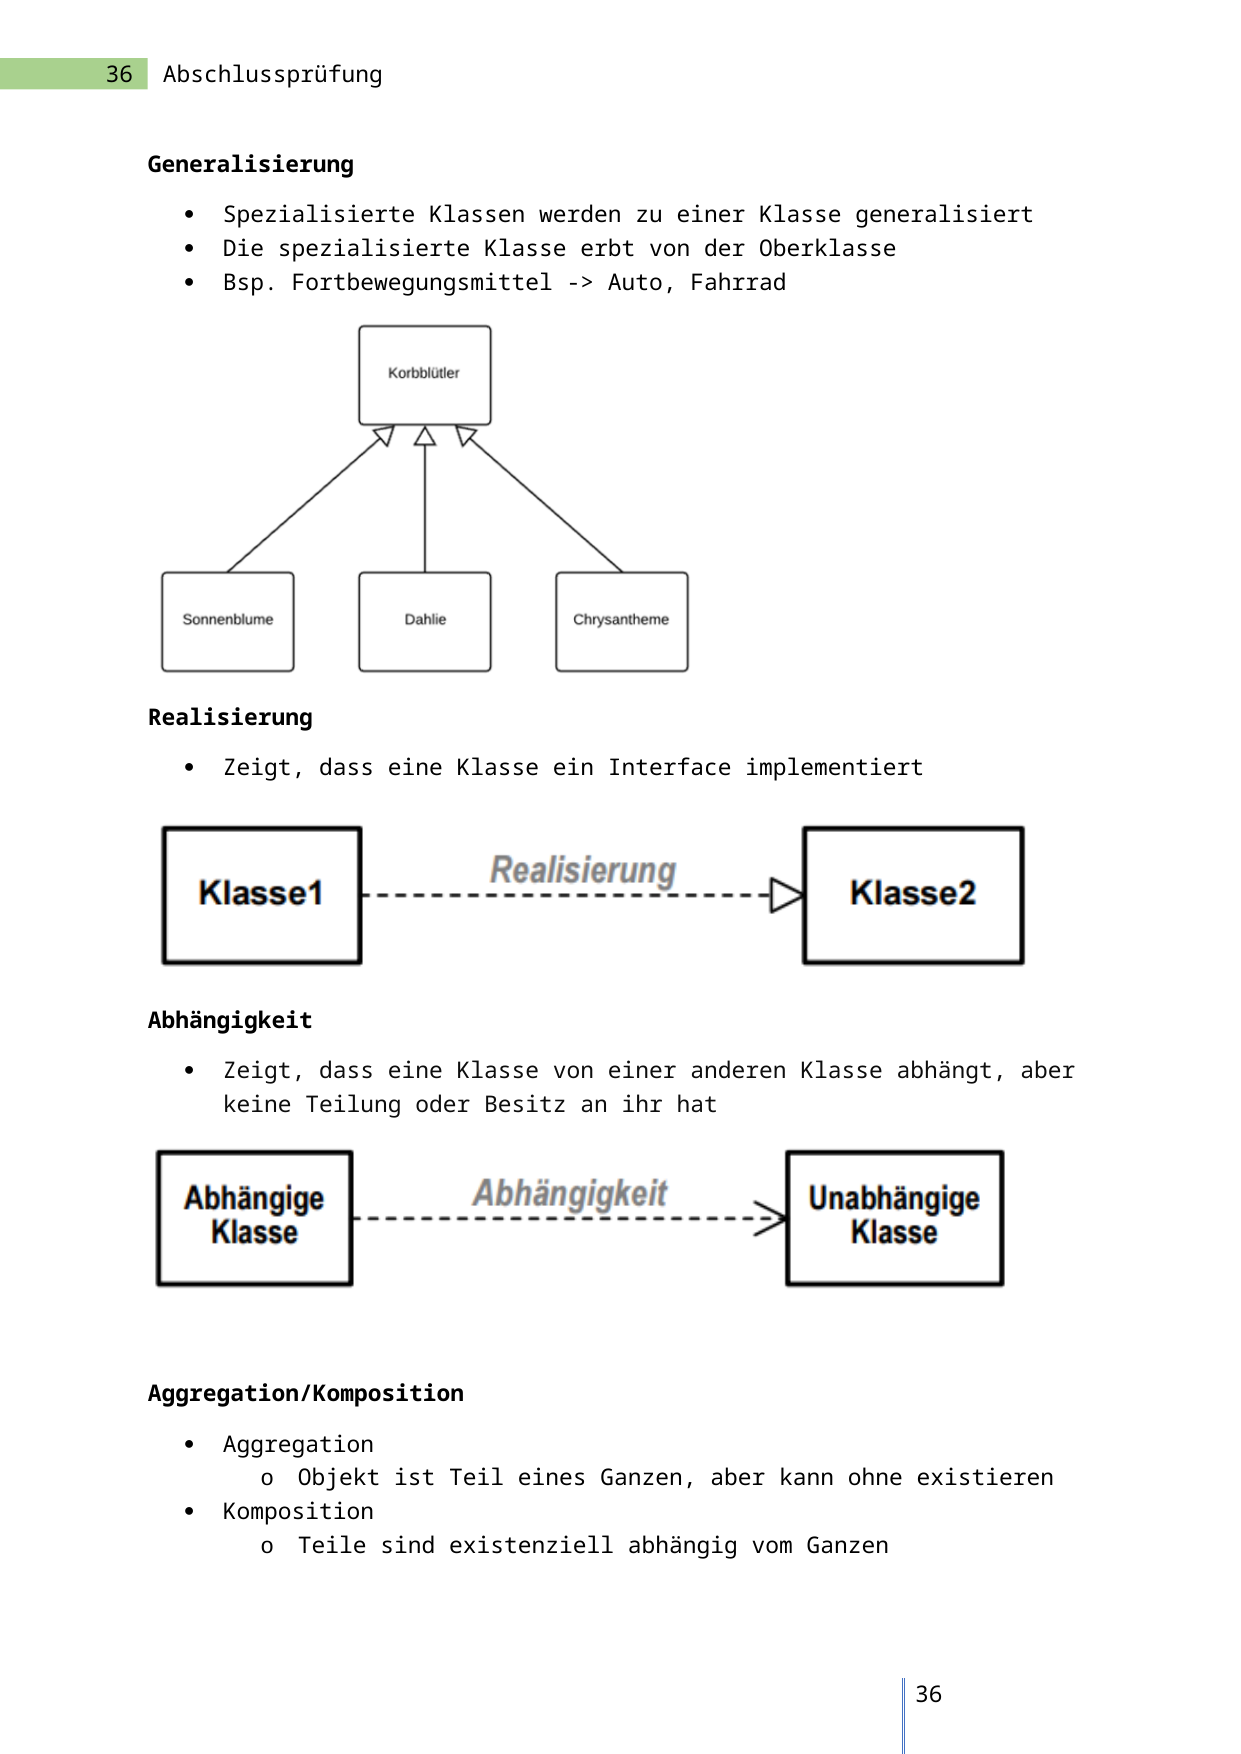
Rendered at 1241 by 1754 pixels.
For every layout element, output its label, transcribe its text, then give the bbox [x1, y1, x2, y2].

list Bsp. Fortbewegungsmittel -> Auto, Fahrrad [185, 266, 1093, 297]
list Objekt ist Teil eines Ganzen, aber kann ohne existieren [260, 1461, 1093, 1493]
list Spezialisierte Klassen werden zu einer Klasse generalisiert [185, 198, 1093, 229]
picture [147, 316, 701, 682]
list Teile sind existenziell abhängig vom Ganzen [260, 1529, 1093, 1560]
text Generalisierung [148, 148, 1093, 179]
text Abhängigkeit [148, 1004, 1093, 1035]
text Realisierung [148, 701, 1093, 732]
list Komposition [185, 1495, 1093, 1526]
list Die spezialisierte Klasse erbt von der Oberklasse [185, 232, 1093, 263]
list Aggregation [185, 1428, 1093, 1459]
list Zeigt, dass eine Klasse ein Interface implementiert [185, 751, 1093, 782]
picture [147, 801, 1047, 985]
text Aggregation/Komposition [148, 1377, 1093, 1408]
picture [147, 1138, 1021, 1308]
list Zeigt, dass eine Klasse von einer anderen Klasse abhängt, aber keine Teilung oder Besitz an ihr hat [185, 1054, 1093, 1119]
